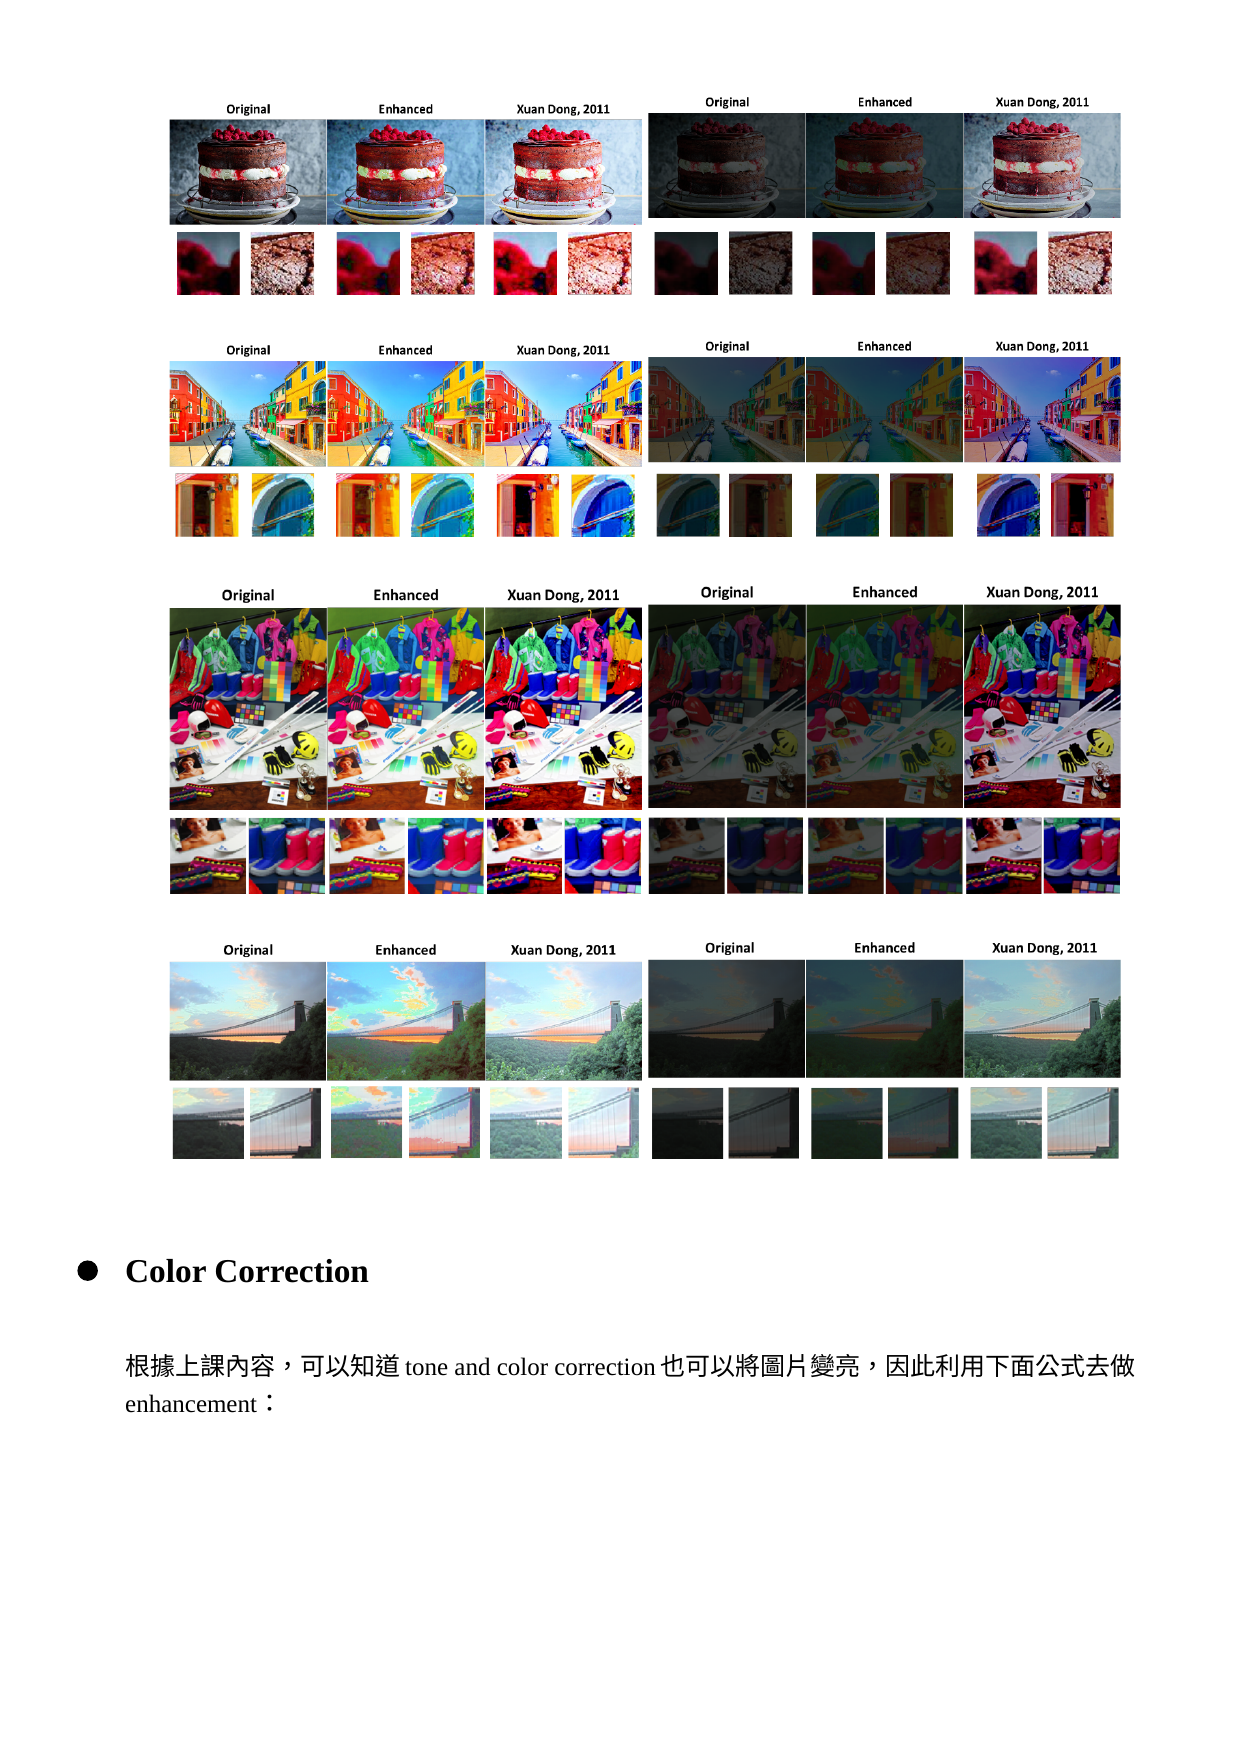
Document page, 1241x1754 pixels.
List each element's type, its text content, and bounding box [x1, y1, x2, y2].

list Color Correction [75, 1233, 1165, 1308]
text 根據上課內容，可以知道tone and color correction也可以將圖片變亮，因此利用下面公式去做enhancement： [125, 1346, 1165, 1421]
picture [648, 933, 1121, 1159]
picture [829, 532, 841, 537]
picture [169, 579, 642, 894]
picture [648, 89, 1121, 295]
picture [169, 935, 642, 1159]
picture [169, 96, 642, 295]
picture [648, 333, 1121, 537]
picture [648, 577, 1121, 894]
picture [169, 338, 642, 537]
